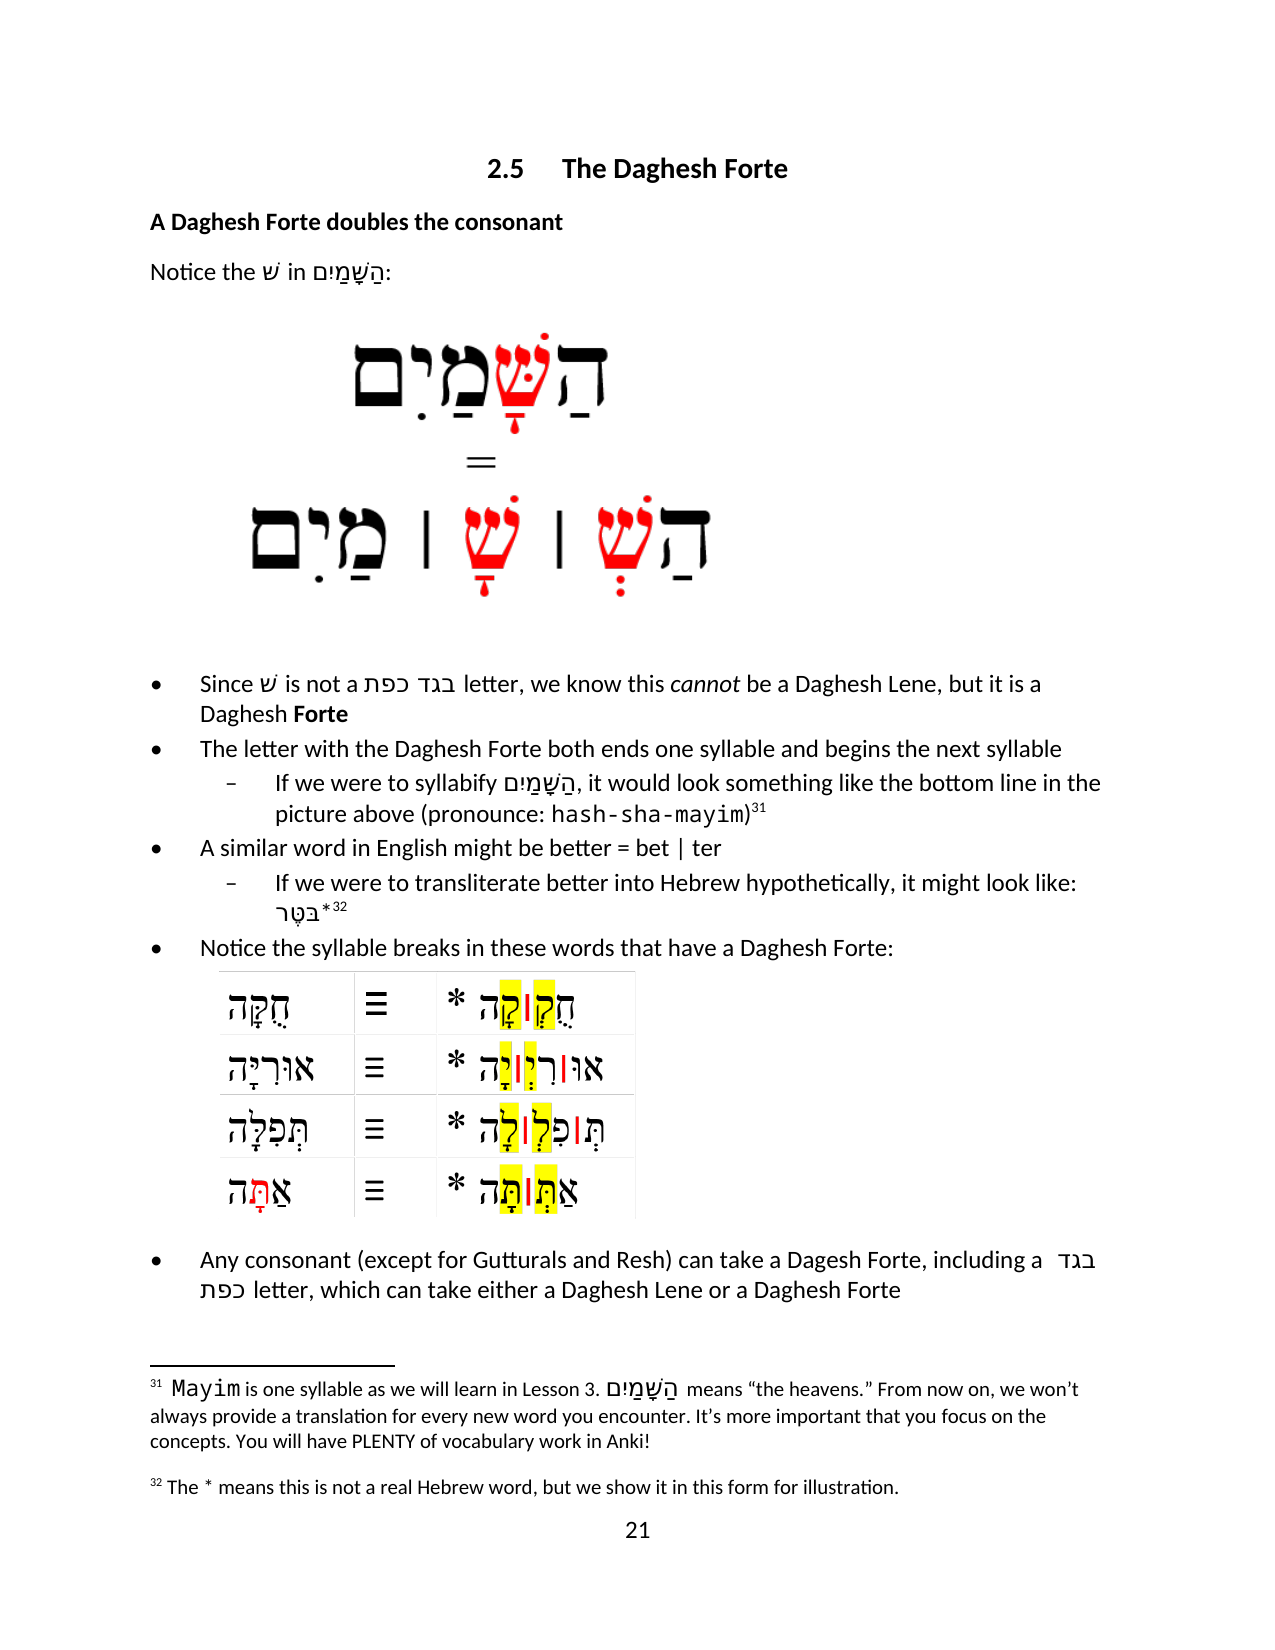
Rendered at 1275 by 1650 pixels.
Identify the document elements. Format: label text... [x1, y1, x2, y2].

subtitle A Daghesh Forte doubles the consonant [150, 206, 1125, 237]
list Since שׁ is not a בגד כפת letter, we know this cannot be a Daghesh Lene, but it is a Daghesh Forte [150, 668, 1125, 729]
subtitle 2.5 The Daghesh Forte [150, 150, 1125, 186]
picture [218, 962, 636, 1241]
picture [168, 305, 794, 650]
list If we were to syllabify הַשָּׁמַיִם, it would look something like the bottom line in the picture above (pronounce: hash-sha-mayim) [225, 767, 1125, 829]
text Notice the שּׁ in הַשָּׁמַיִם: [150, 256, 1125, 286]
list The letter with the Daghesh Forte both ends one syllable and begins the next syllable [150, 733, 1125, 763]
list Any consonant (except for Gutturals and Resh) can take a Dagesh Forte, including a בגד כפת letter, which can take either a Daghesh Lene or a Daghesh Forte [150, 1244, 1125, 1305]
list A similar word in English might be better = bet | ter [150, 833, 1125, 863]
list If we were to transliterate better into Hebrew hypothetically, it might look like: בּטֶּר* [225, 867, 1125, 928]
